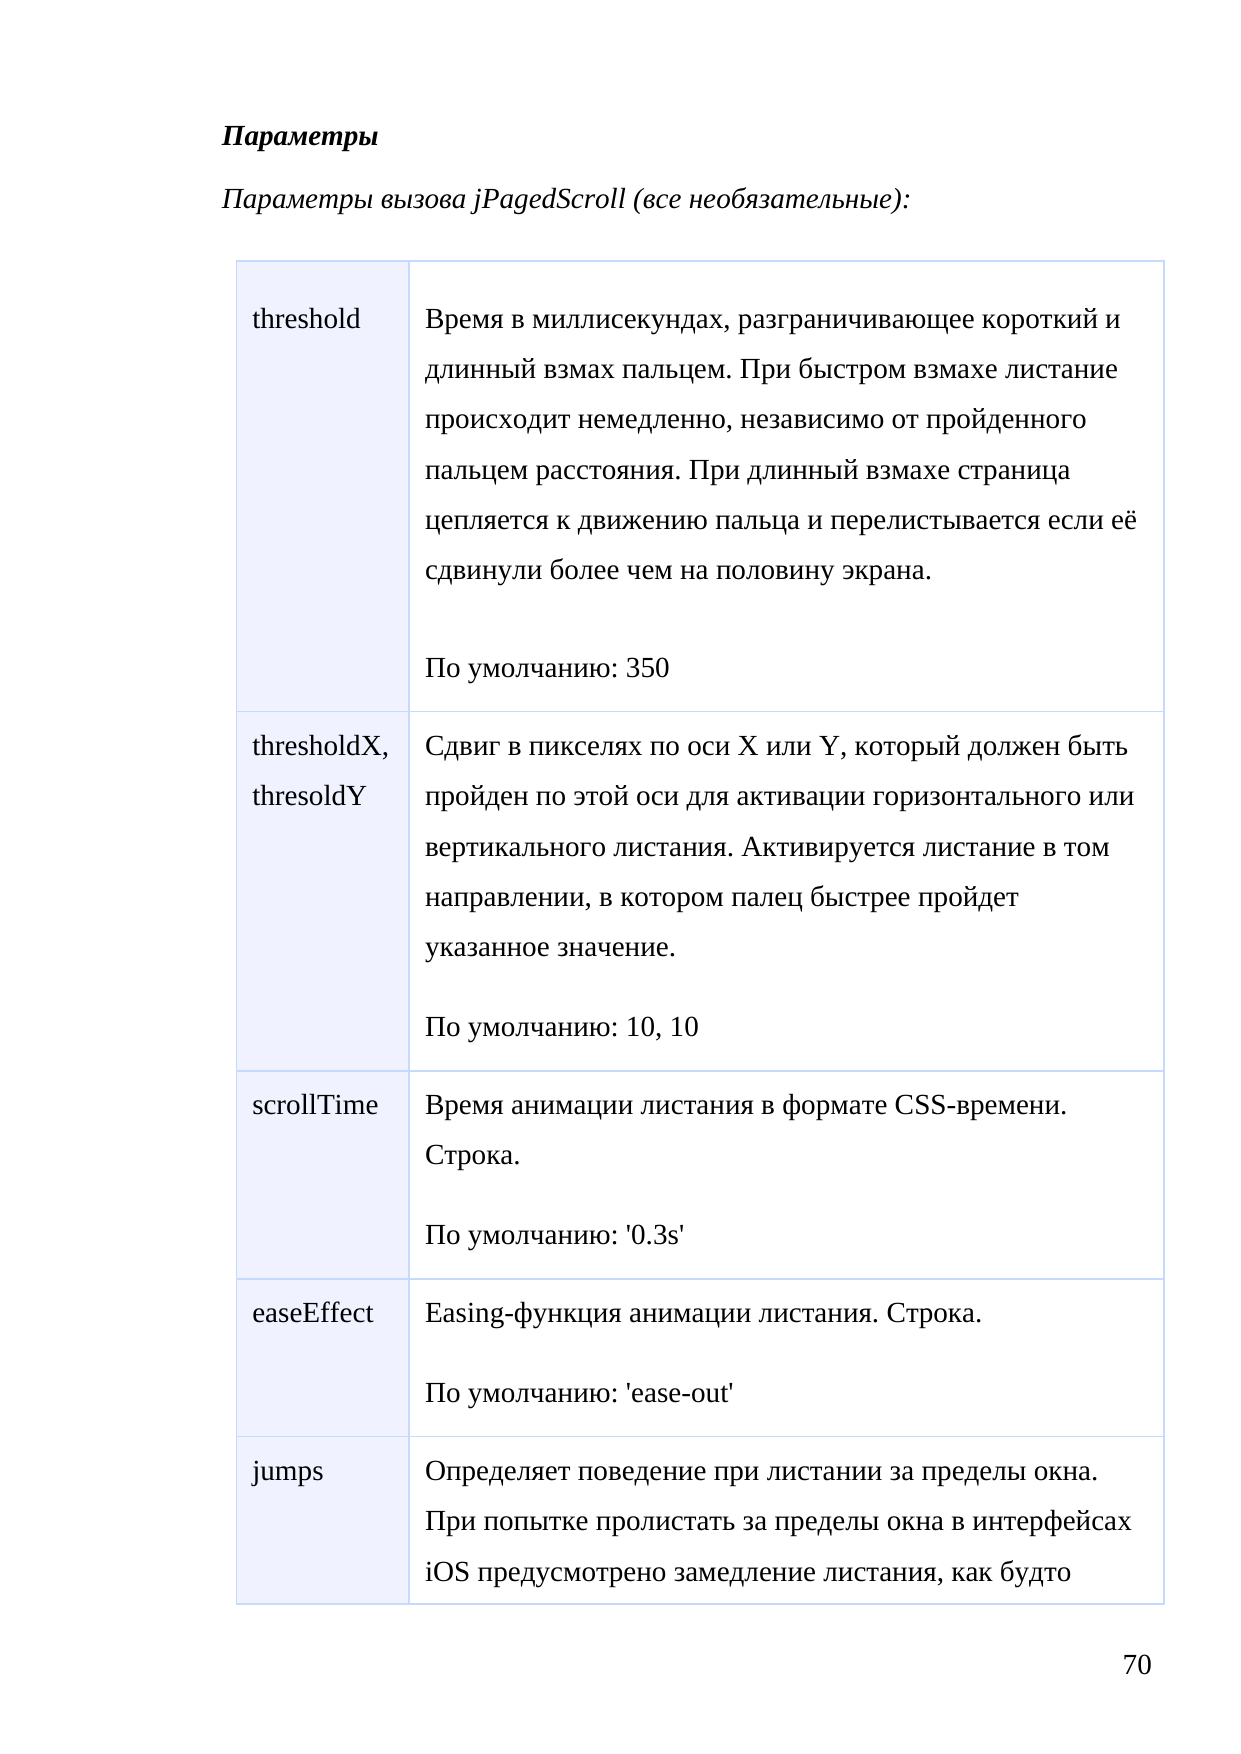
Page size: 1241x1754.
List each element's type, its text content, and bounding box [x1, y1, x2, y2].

table_cell easeEffect [237, 1280, 408, 1436]
table_header Время в миллисекундах, разграничивающее короткий и длинный взмах пальцем. При быстром взмахе листание происходит немедленно, независимо от пройденного пальцем расстояния. При длинный взмахе страница цепляется к движению пальца и перелистывается если её сдвинули более чем на половину экрана. По умолчанию: 350 [410, 262, 1163, 711]
table_cell scrollTime [237, 1072, 408, 1278]
table_header threshold [237, 262, 408, 711]
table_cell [410, 1437, 1163, 1603]
table_cell jumps [237, 1437, 408, 1603]
text Параметры вызова jPagedScroll (все необязательные): [222, 181, 1152, 214]
table_cell thresholdX, thresoldY [237, 712, 408, 1070]
subtitle Параметры [222, 118, 1152, 152]
table_cell Сдвиг в пикселях по оси X или Y, который должен быть пройден по этой оси для активации горизонтального или вертикального листания. Активируется листание в том направлении, в котором палец быстрее пройдет указанное значение. По умолчанию: 10, 10 [410, 712, 1163, 1070]
table_cell Easing-функция анимации листания. Строка. По умолчанию: 'ease-out' [410, 1280, 1163, 1436]
table_cell Время анимации листания в формате CSS-времени. Строка. По умолчанию: '0.3s' [410, 1072, 1163, 1278]
